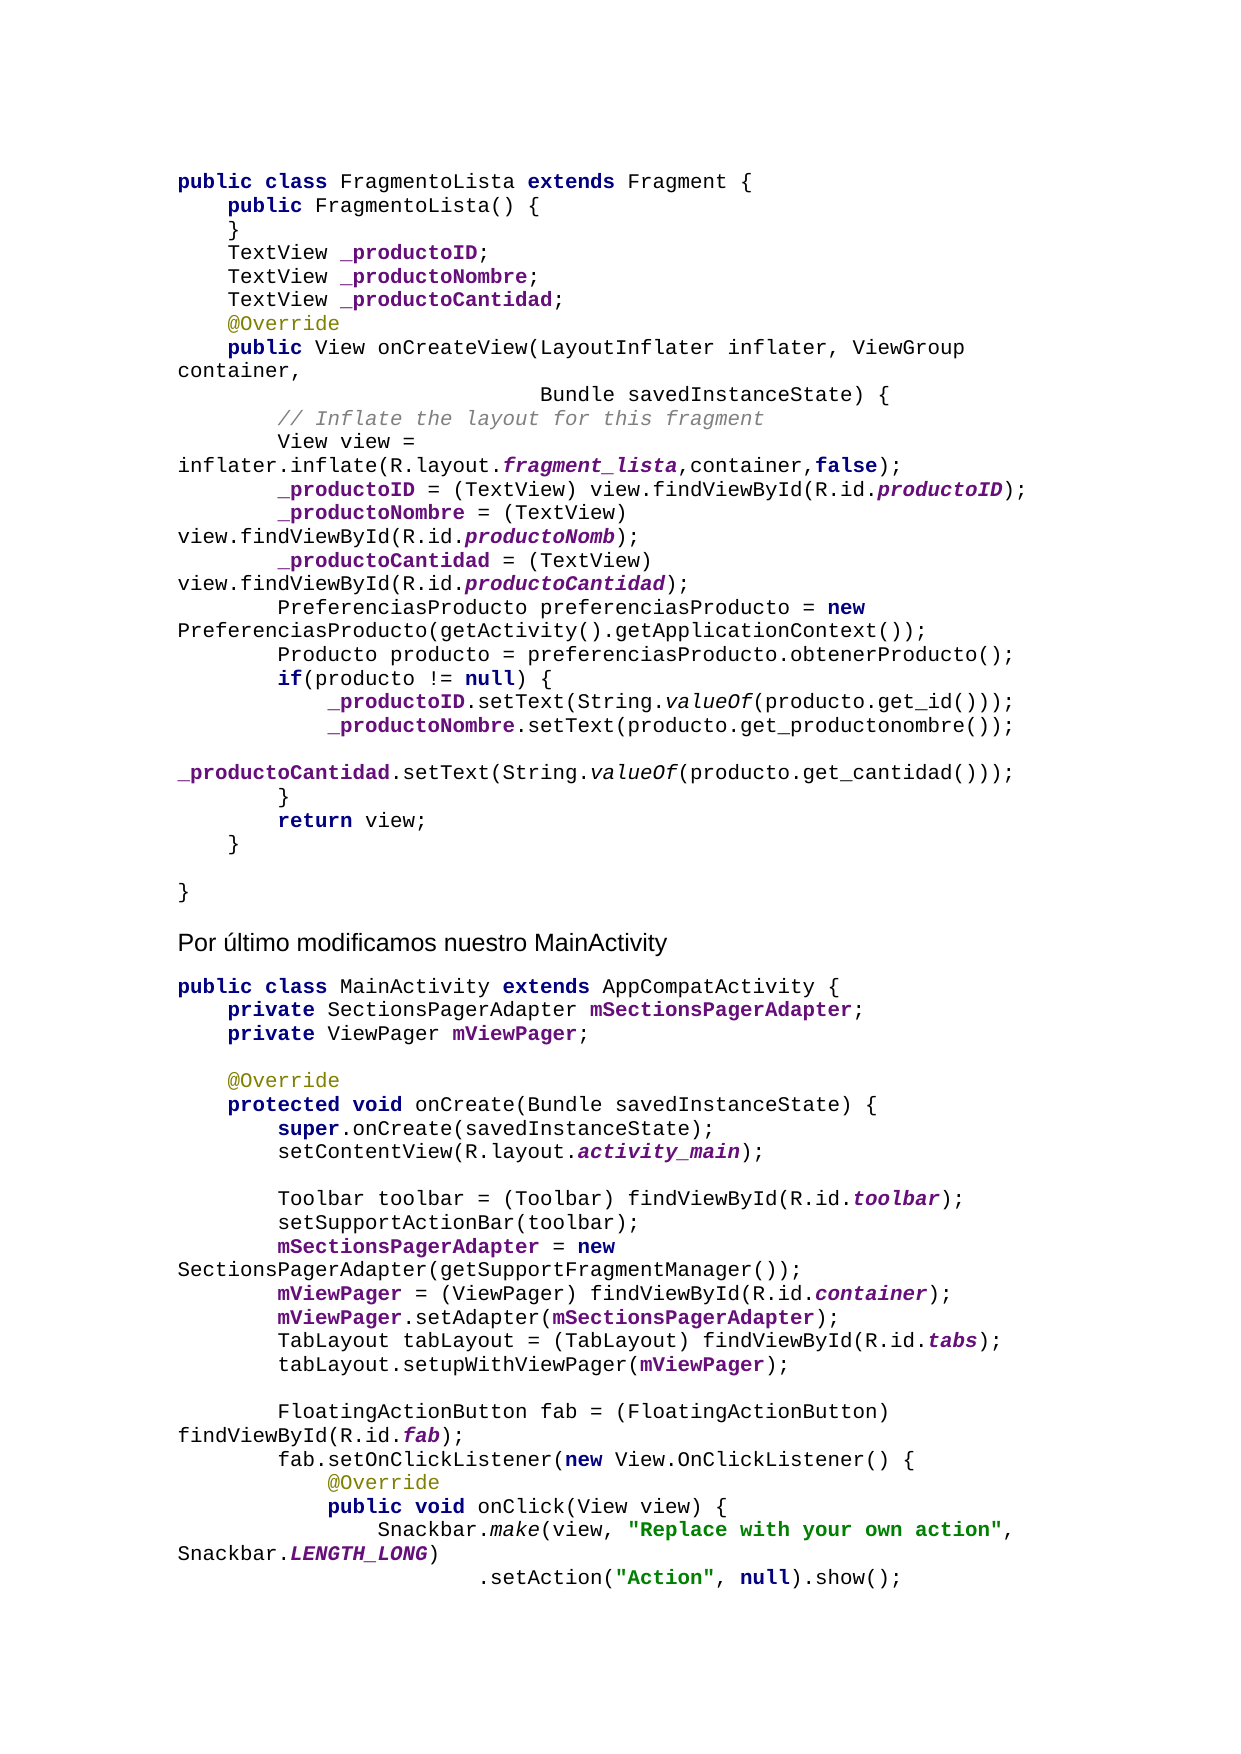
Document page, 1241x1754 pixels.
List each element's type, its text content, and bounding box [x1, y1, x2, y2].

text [177, 976, 1063, 1590]
text Por último modificamos nuestro MainActivity [177, 928, 1063, 957]
text public class FragmentoLista extends Fragment { public FragmentoLista() { } TextView _productoID; TextView _productoNombre; TextView _productoCantidad; @Override public View onCreateView(LayoutInflater inflater, ViewGroup container, Bundle savedInstanceState) { // Inflate the layout for this fragment View view = inflater.inflate(R.layout.fragment_lista,container,false); _productoID = (TextView) view.findViewById(R.id.productoID); _productoNombre = (TextView) view.findViewById(R.id.productoNomb); _productoCantidad = (TextView) view.findViewById(R.id.productoCantidad); PreferenciasProducto preferenciasProducto = new PreferenciasProducto(getActivity().getApplicationContext()); Producto producto = preferenciasProducto.obtenerProducto(); if(producto != null) { _productoID.setText(String.valueOf(producto.get_id())); _productoNombre.setText(producto.get_productonombre()); _productoCantidad.setText(String.valueOf(producto.get_cantidad())); } return view; } } [177, 171, 1063, 904]
